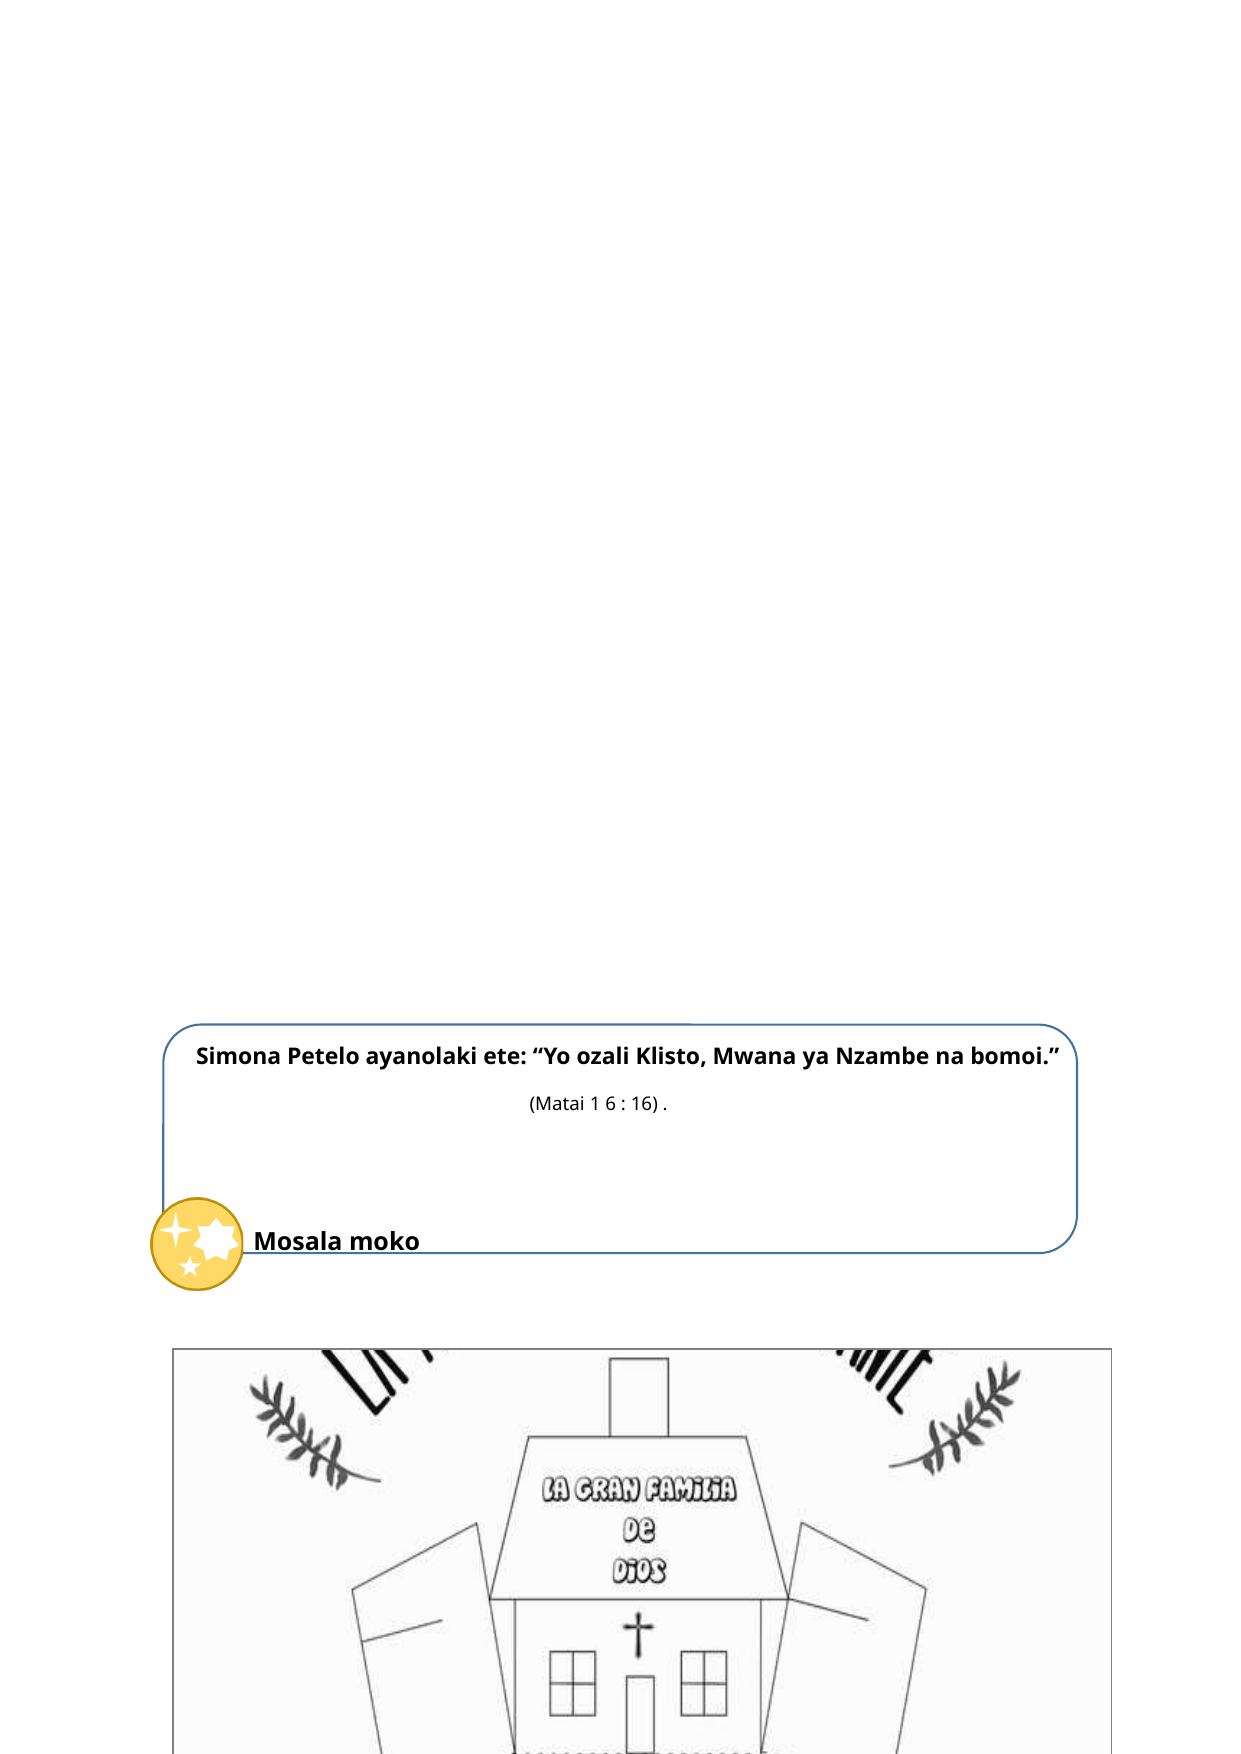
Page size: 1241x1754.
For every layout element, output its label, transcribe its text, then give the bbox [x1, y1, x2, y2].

text Simona Petelo ayanolaki ete: “Yo ozali Klisto, Mwana ya Nzambe na bomoi.” [150, 1040, 1090, 1071]
text (Matai 1 6 : 16) . [150, 1090, 1090, 1116]
picture [150, 1197, 244, 1291]
picture [174, 1350, 1111, 1754]
text Mosala moko [244, 1223, 1090, 1257]
